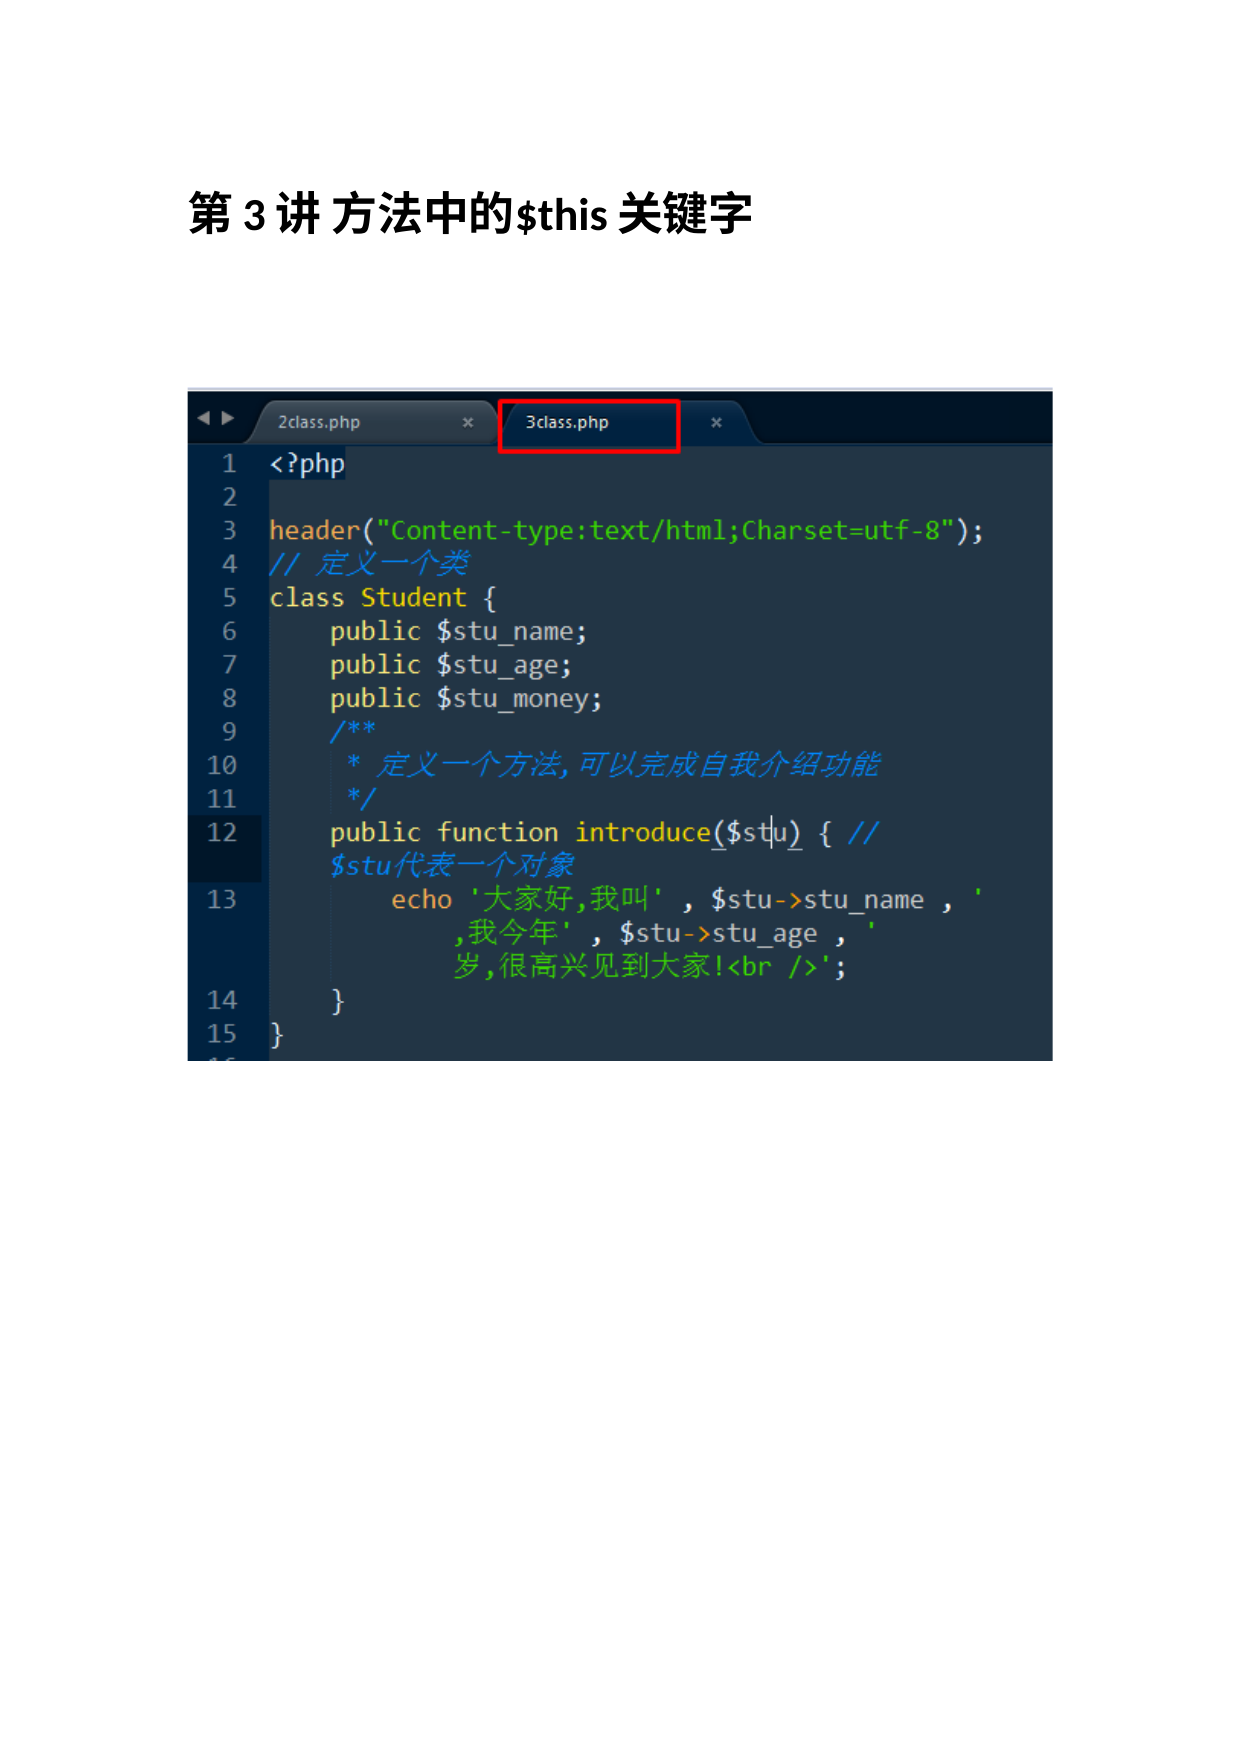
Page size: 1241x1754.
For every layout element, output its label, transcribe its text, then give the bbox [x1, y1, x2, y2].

picture [187, 387, 1053, 1061]
subtitle 第3讲 方法中的$this关键字 [187, 162, 1053, 259]
